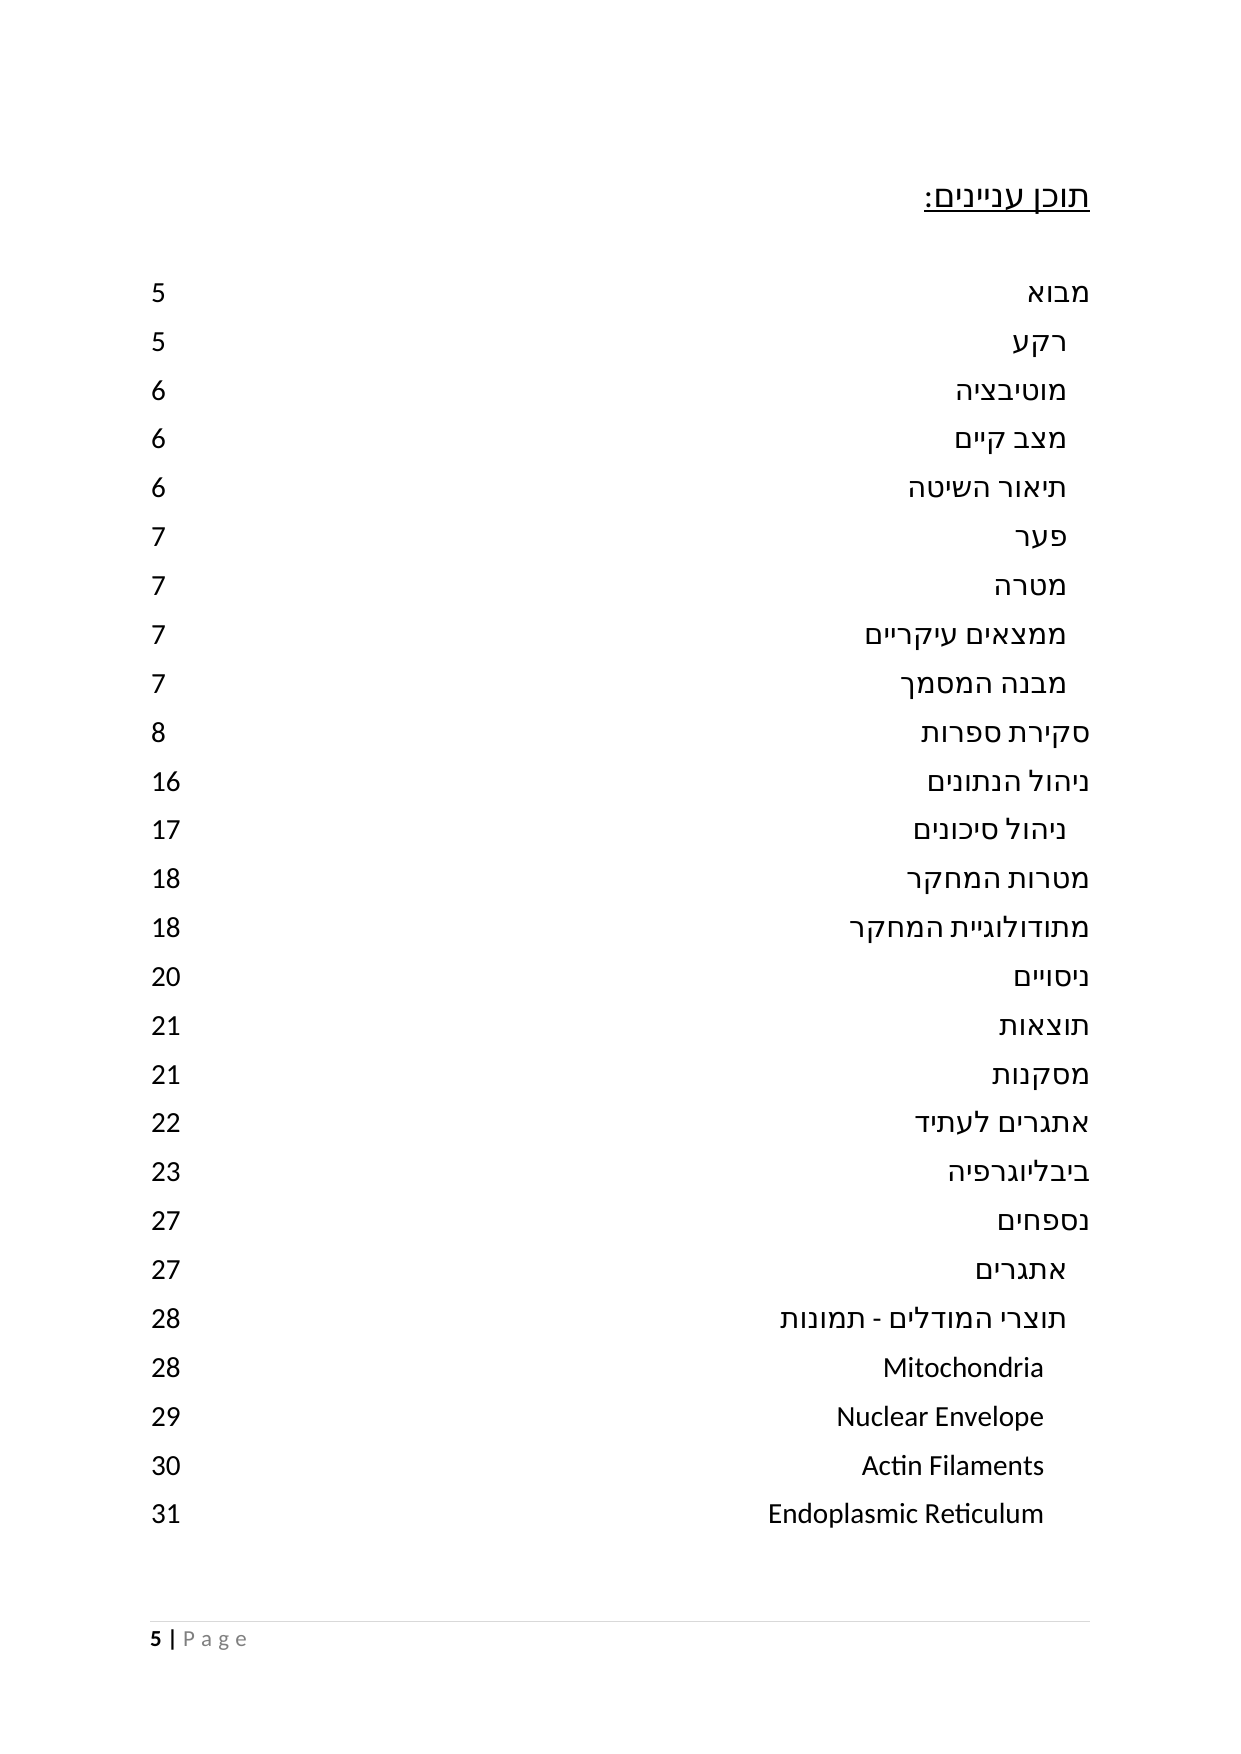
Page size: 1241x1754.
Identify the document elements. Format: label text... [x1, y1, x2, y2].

text תוכן עניינים: [150, 175, 1090, 216]
